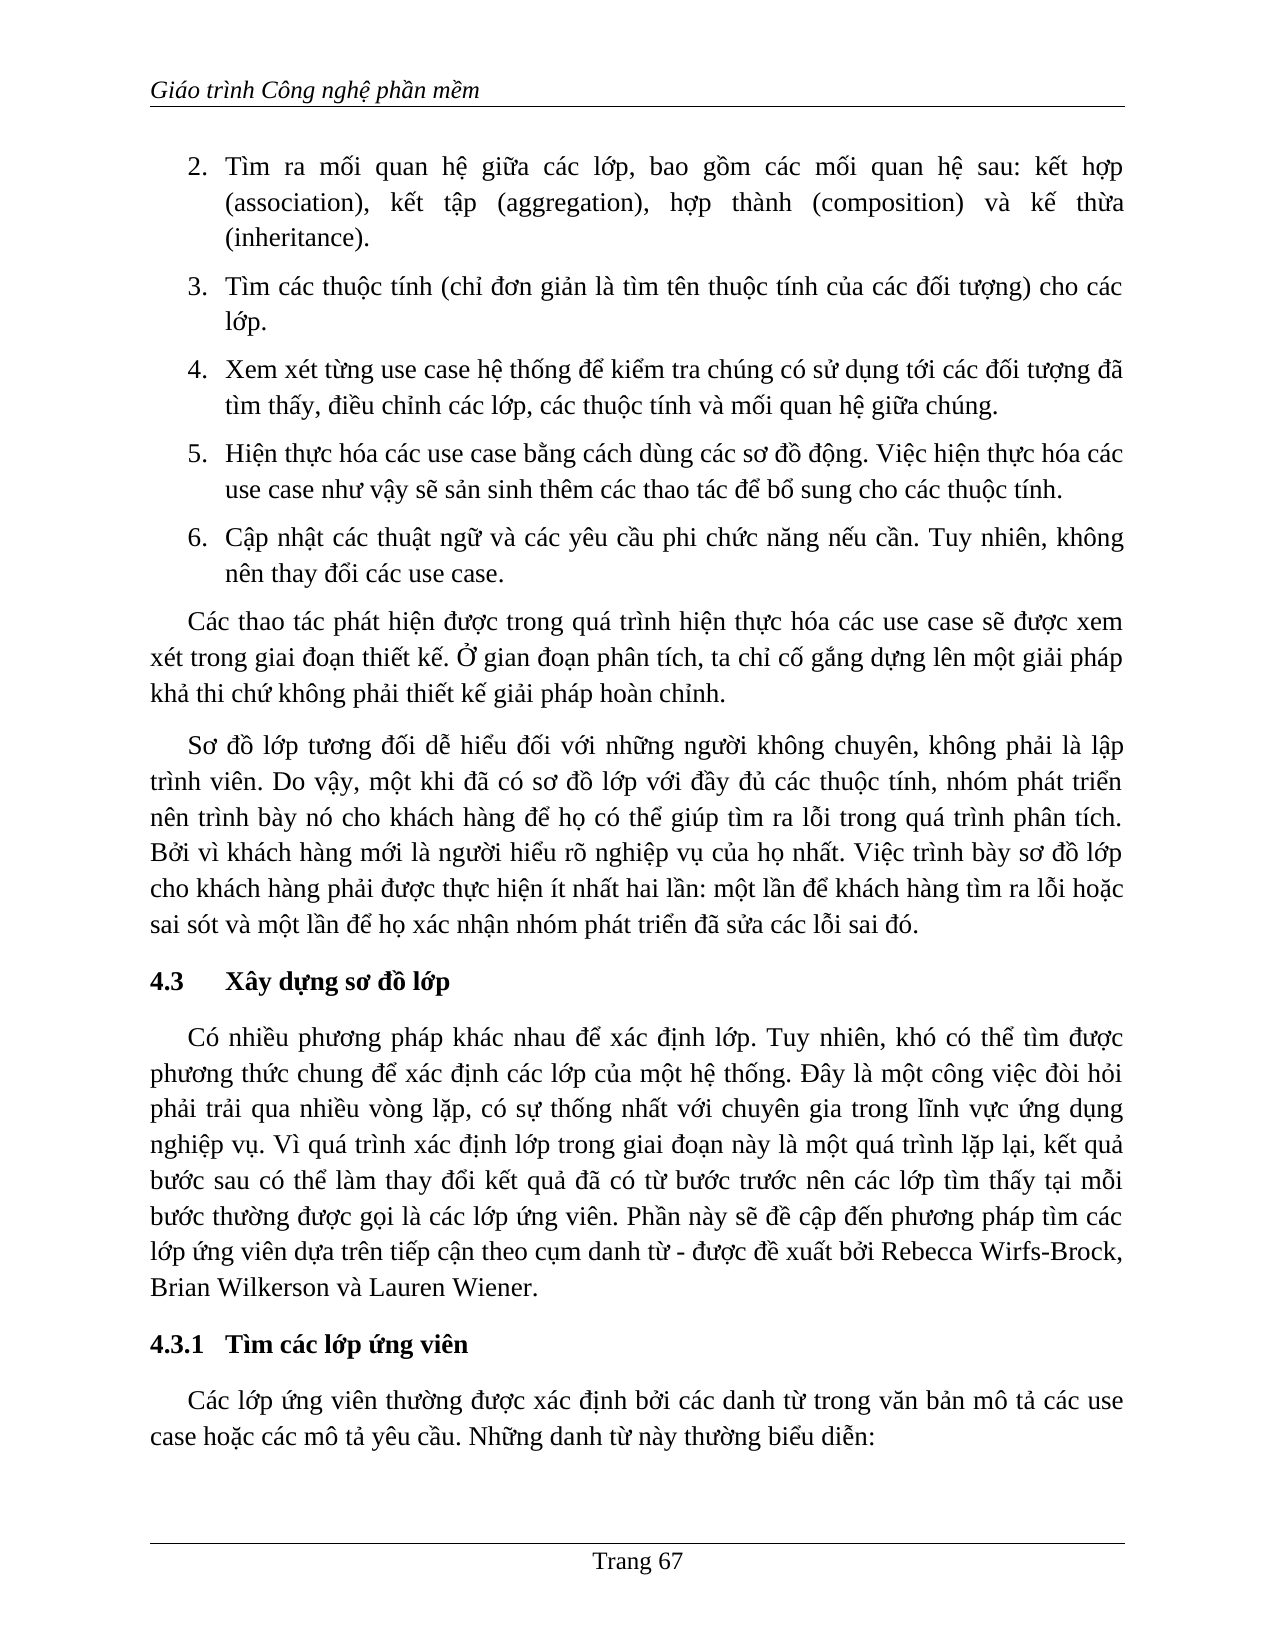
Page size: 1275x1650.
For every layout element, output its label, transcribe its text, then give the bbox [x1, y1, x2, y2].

text Các thao tác phát hiện được trong quá trình hiện thực hóa các use case sẽ được xem xét trong giai đoạn thiết kế. Ở gian đoạn phân tích, ta chỉ cố gắng dựng lên một giải pháp khả thi chứ không phải thiết kế giải pháp hoàn chỉnh. [150, 606, 1125, 708]
subtitle Xây dựng sơ đồ lớp [150, 964, 1125, 996]
list Xem xét từng use case hệ thống để kiểm tra chúng có sử dụng tới các đối tượng đã tìm thấy, điều chỉnh các lớp, các thuộc tính và mối quan hệ giữa chúng. [187, 354, 1125, 421]
list Tìm các thuộc tính (chỉ đơn giản là tìm tên thuộc tính của các đối tượng) cho các lớp. [187, 270, 1125, 337]
subtitle Tìm các lớp ứng viên [150, 1328, 1125, 1359]
text Có nhiều phương pháp khác nhau để xác định lớp. Tuy nhiên, khó có thể tìm được phương thức chung để xác định các lớp của một hệ thống. Đây là một công việc đòi hỏi phải trải qua nhiều vòng lặp, có sự thống nhất với chuyên gia trong lĩnh vực ứng dụng nghiệp vụ. Vì quá trình xác định lớp trong giai đoạn này là một quá trình lặp lại, kết quả bước sau có thể làm thay đổi kết quả đã có từ bước trước nên các lớp tìm thấy tại mỗi bước thường được gọi là các lớp ứng viên. Phần này sẽ đề cập đến phương pháp tìm các lớp ứng viên dựa trên tiếp cận theo cụm danh từ - được đề xuất bởi Rebecca Wirfs-Brock, Brian Wilkerson và Lauren Wiener. [150, 1021, 1125, 1302]
text Các lớp ứng viên thường được xác định bởi các danh từ trong văn bản mô tả các use case hoặc các mô tả yêu cầu. Những danh từ này thường biểu diễn: [150, 1384, 1125, 1451]
list Hiện thực hóa các use case bằng cách dùng các sơ đồ động. Việc hiện thực hóa các use case như vậy sẽ sản sinh thêm các thao tác để bổ sung cho các thuộc tính. [187, 438, 1125, 504]
list Tìm ra mối quan hệ giữa các lớp, bao gồm các mối quan hệ sau: kết hợp (association), kết tập (aggregation), hợp thành (composition) và kế thừa (inheritance). [187, 150, 1125, 253]
list Cập nhật các thuật ngữ và các yêu cầu phi chức năng nếu cần. Tuy nhiên, không nên thay đổi các use case. [187, 522, 1125, 588]
text Sơ đồ lớp tương đối dễ hiểu đối với những người không chuyên, không phải là lập trình viên. Do vậy, một khi đã có sơ đồ lớp với đầy đủ các thuộc tính, nhóm phát triển nên trình bày nó cho khách hàng để họ có thể giúp tìm ra lỗi trong quá trình phân tích. Bởi vì khách hàng mới là người hiểu rõ nghiệp vụ của họ nhất. Việc trình bày sơ đồ lớp cho khách hàng phải được thực hiện ít nhất hai lần: một lần để khách hàng tìm ra lỗi hoặc sai sót và một lần để họ xác nhận nhóm phát triển đã sửa các lỗi sai đó. [150, 729, 1125, 939]
